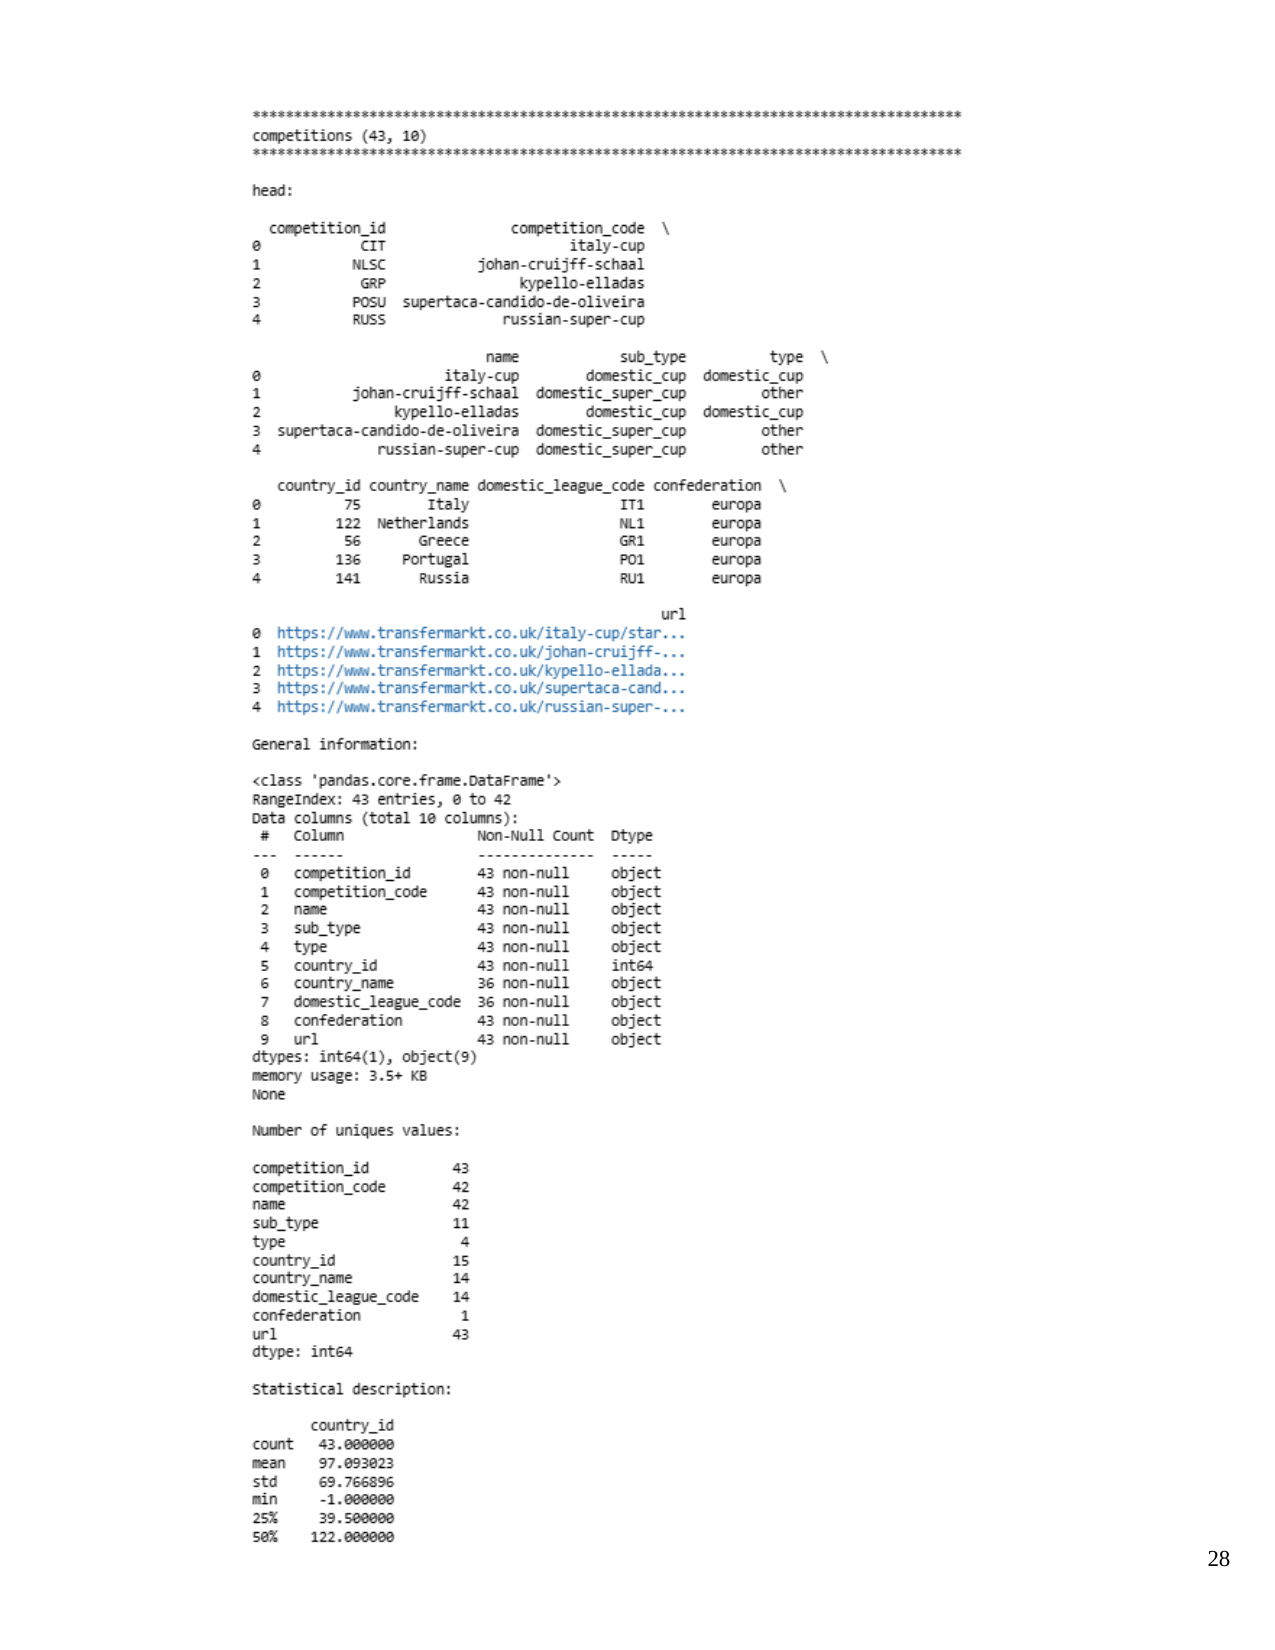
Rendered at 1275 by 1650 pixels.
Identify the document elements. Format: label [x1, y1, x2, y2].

picture [231, 105, 1044, 1545]
